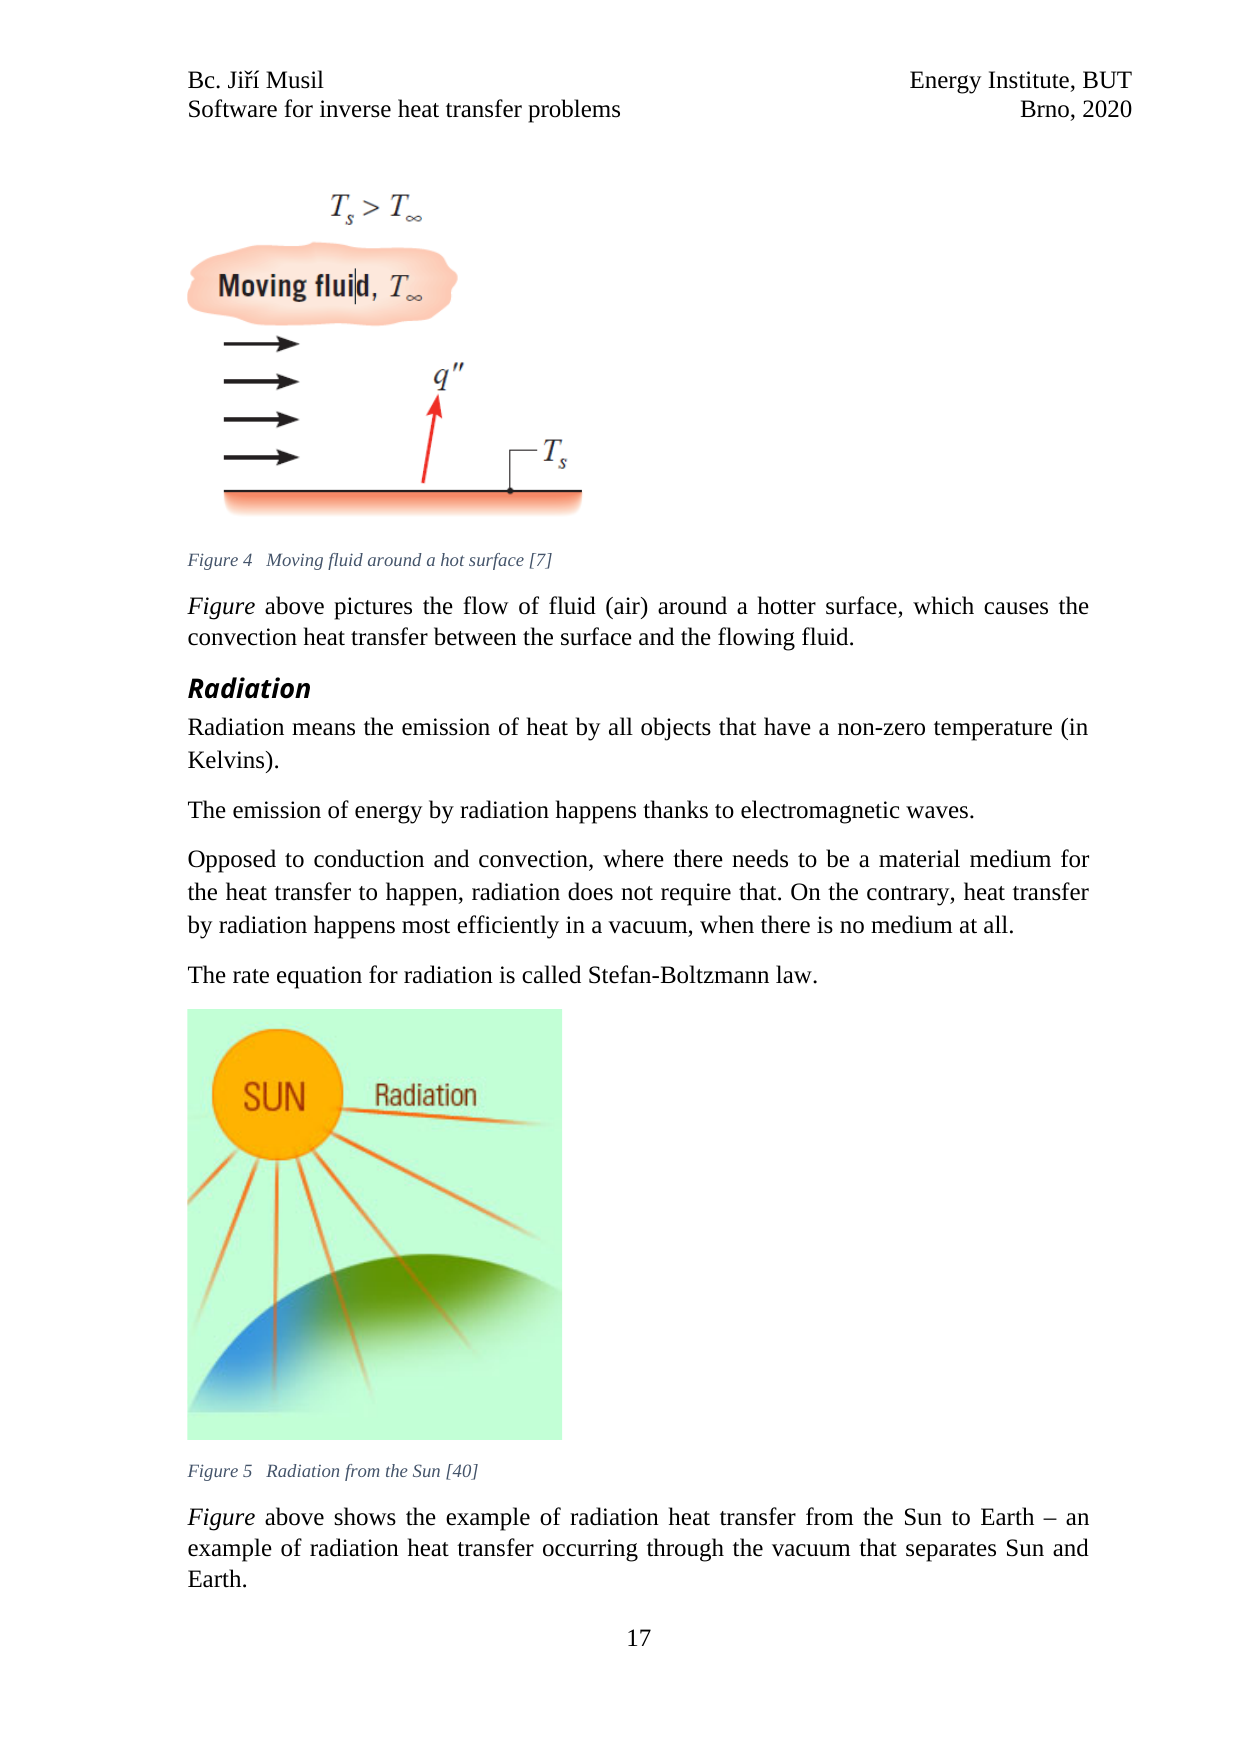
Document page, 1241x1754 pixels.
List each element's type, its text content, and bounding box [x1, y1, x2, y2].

text Figure 4 Moving fluid around a hot surface [7] [187, 548, 1090, 570]
text The emission of energy by radiation happens thanks to electromagnetic waves. [187, 795, 1090, 823]
picture [187, 151, 629, 528]
text Figure 5 Radiation from the Sun [40] [187, 1460, 1090, 1482]
text Figure above shows the example of radiation heat transfer from the Sun to Earth – an example of radiation heat transfer occurring through the vacuum that separates Sun and Earth. [187, 1502, 1090, 1593]
subtitle Radiation [187, 669, 1090, 706]
text Opposed to conduction and convection, where there needs to be a material medium for the heat transfer to happen, radiation does not require that. On the contrary, heat transfer by radiation happens most efficiently in a vacuum, when there is no medium at all. [187, 844, 1090, 939]
text The rate equation for radiation is called Stefan-Boltzmann law. [187, 960, 1090, 989]
text Figure above pictures the flow of fluid (air) around a hotter surface, which causes the convection heat transfer between the surface and the flowing fluid. [187, 591, 1090, 651]
text Radiation means the emission of heat by all objects that have a non-zero temperature (in Kelvins). [187, 712, 1090, 774]
picture [187, 1009, 563, 1440]
